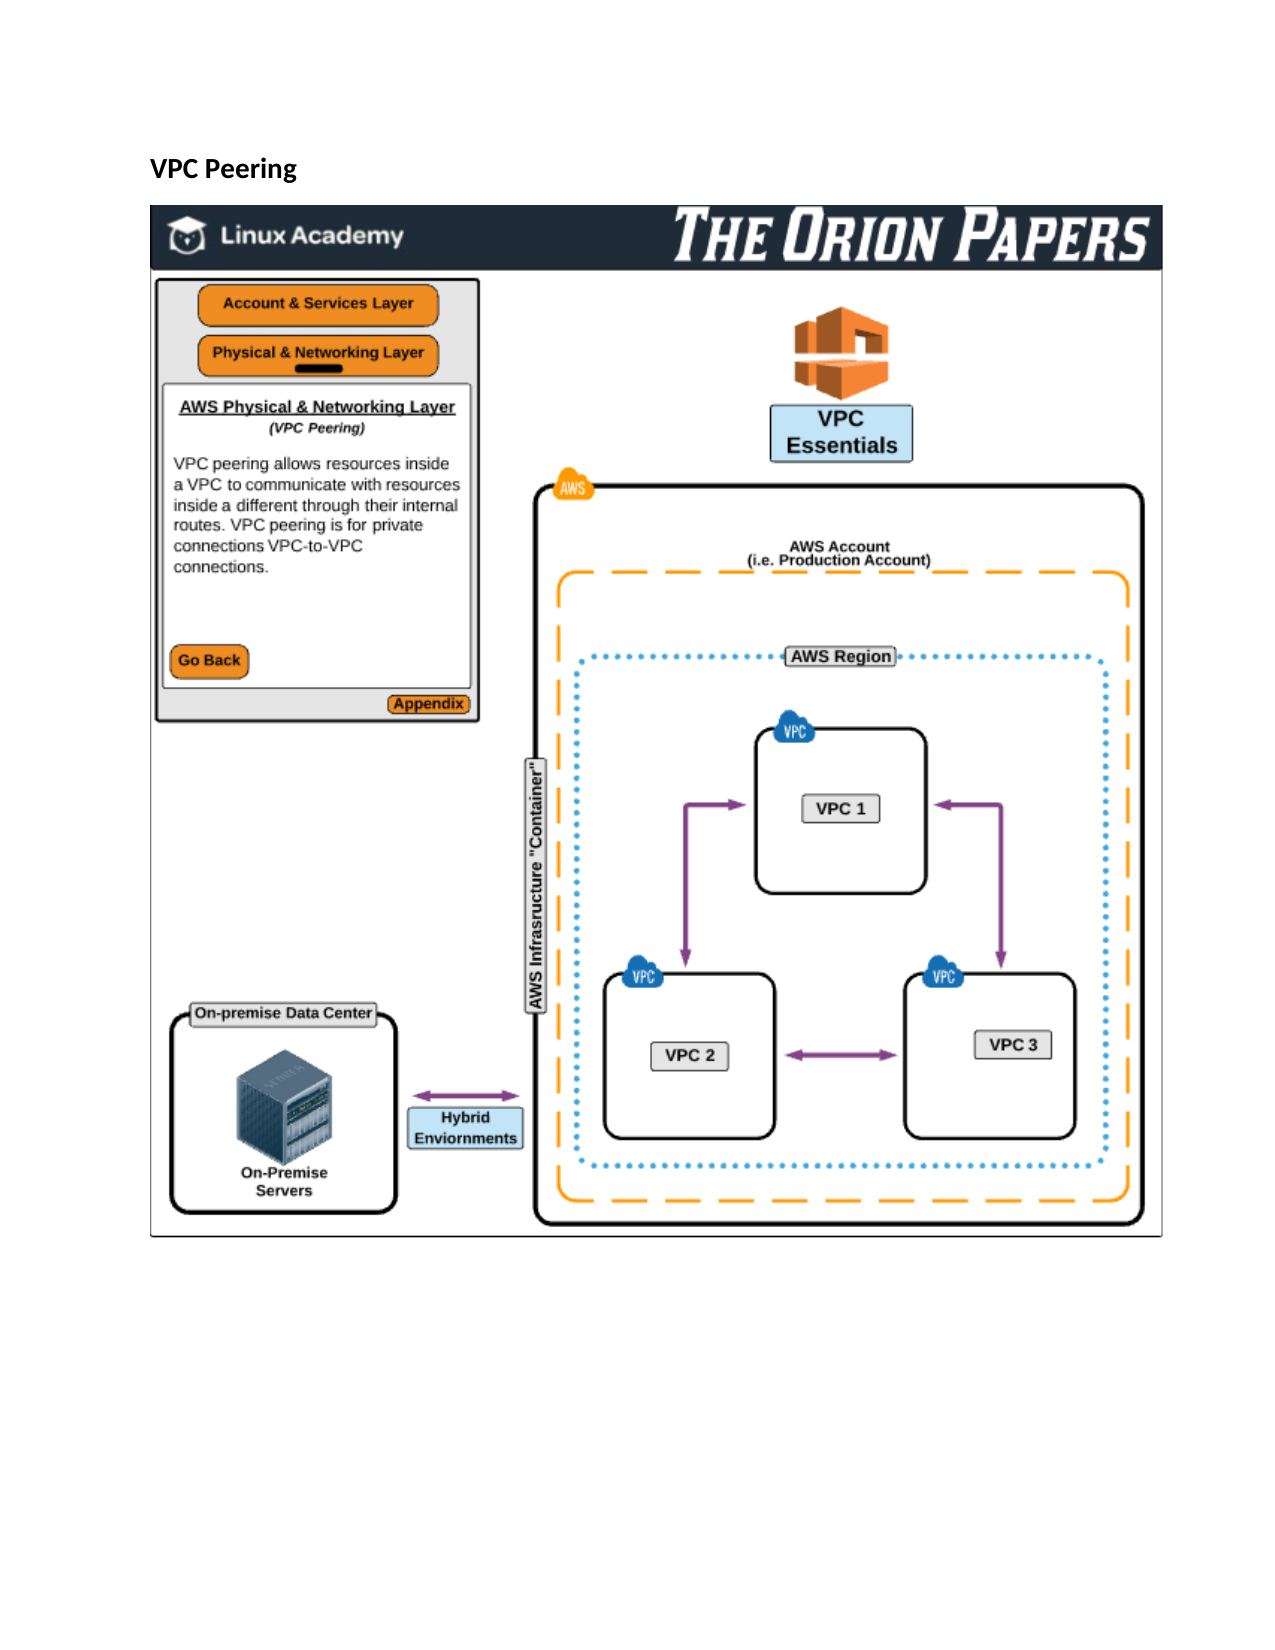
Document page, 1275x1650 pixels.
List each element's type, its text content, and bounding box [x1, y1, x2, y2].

text VPC Peering [150, 150, 1162, 186]
picture [150, 205, 1163, 1239]
